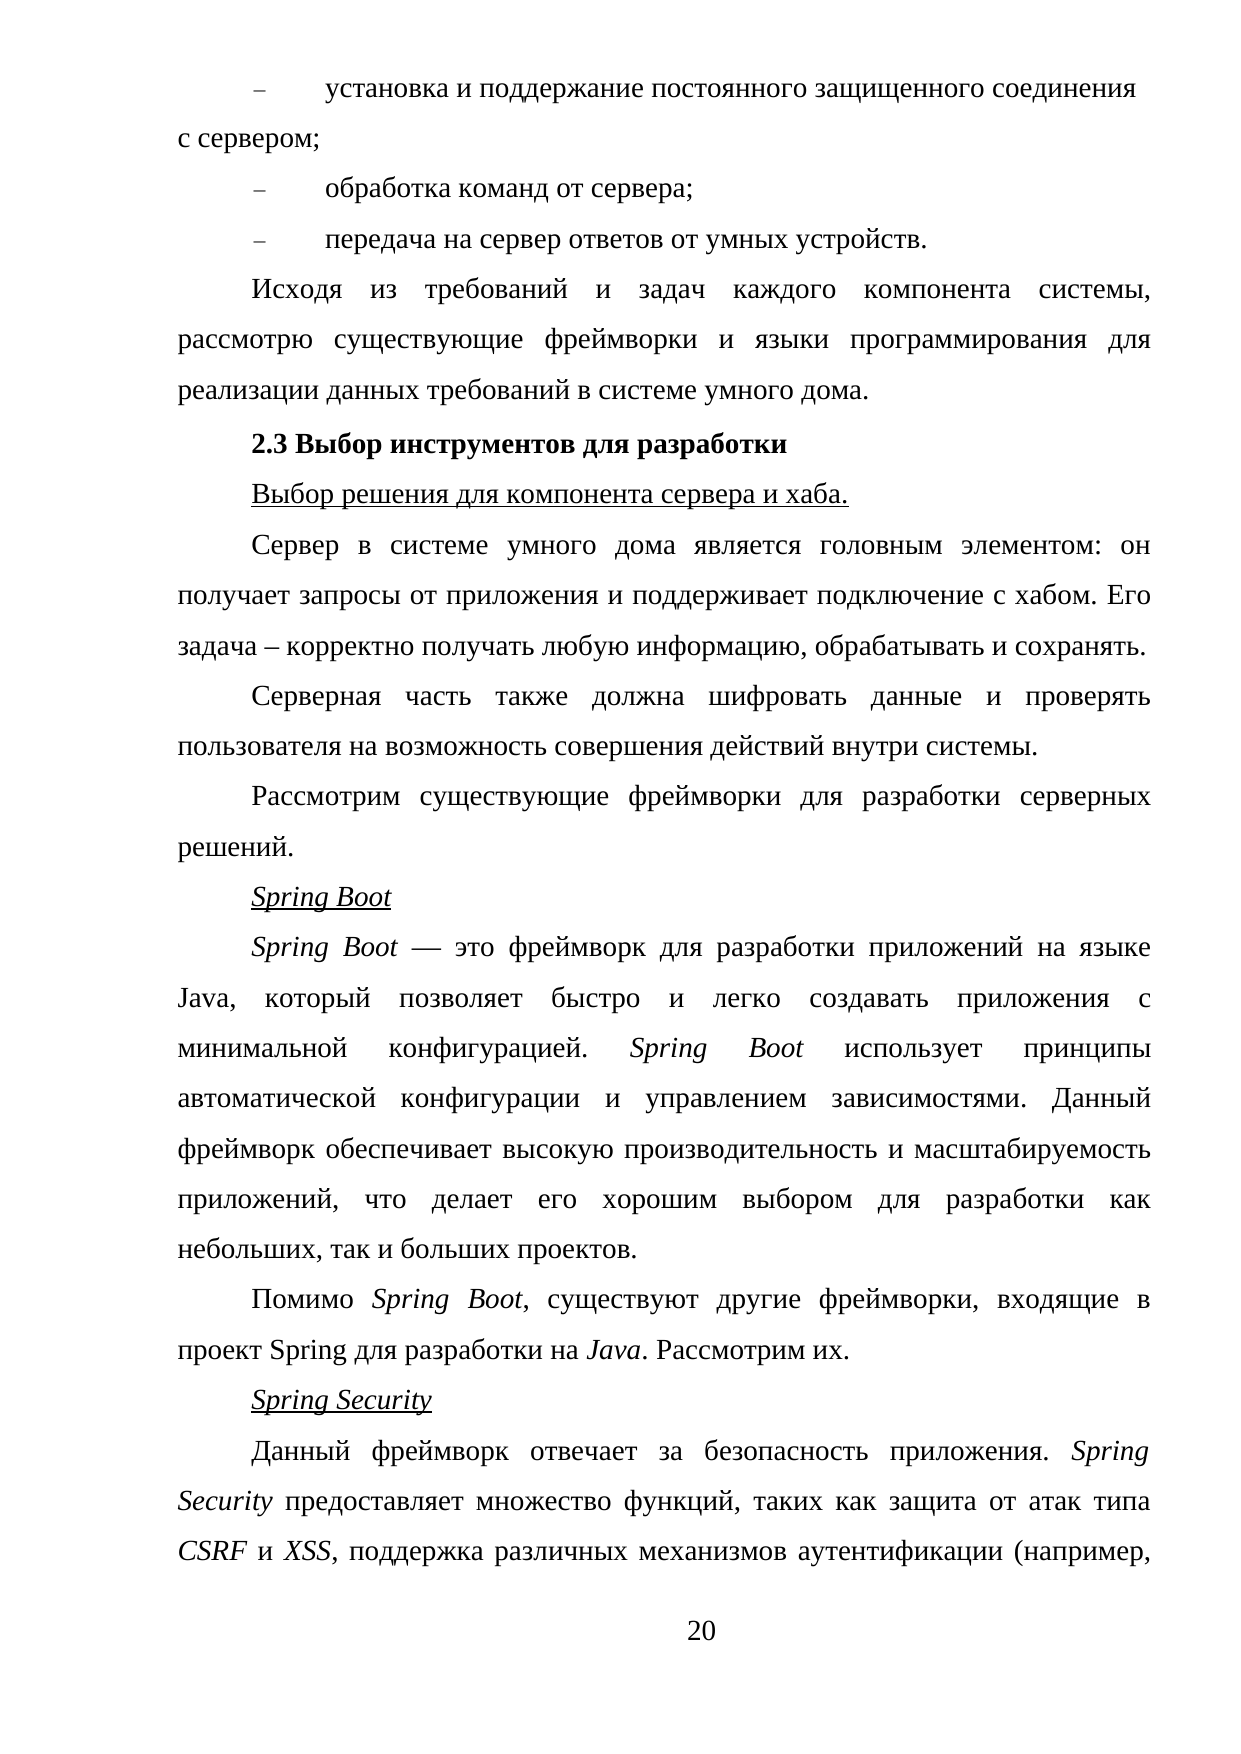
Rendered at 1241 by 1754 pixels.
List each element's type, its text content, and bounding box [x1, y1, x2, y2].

text Spring Boot [177, 879, 1152, 913]
text Сервер в системе умного дома является головным элементом: он получает запросы от приложения и поддерживает подключение с хабом. Его задача – корректно получать любую информацию, обрабатывать и сохранять. [177, 527, 1152, 661]
text Серверная часть также должна шифровать данные и проверять пользователя на возможность совершения действий внутри системы. [177, 678, 1152, 762]
text Spring Boot — это фреймворк для разработки приложений на языке Java, который позволяет быстро и легко создавать приложения с минимальной конфигурацией. Spring Boot использует принципы автоматической конфигурации и управлением зависимостями. Данный фреймворк обеспечивает высокую производительность и масштабируемость приложений, что делает его хорошим выбором для разработки как небольших, так и больших проектов. [177, 929, 1152, 1265]
list установка и поддержание постоянного защищенного соединения с сервером; [177, 70, 1152, 154]
text Помимо Spring Boot, существуют другие фреймворки, входящие в проект Spring для разработки на Java. Рассмотрим их. [177, 1282, 1152, 1366]
text Рассмотрим существующие фреймворки для разработки серверных решений. [177, 778, 1152, 862]
text Исходя из требований и задач каждого компонента системы, рассмотрю существующие фреймворки и языки программирования для реализации данных требований в системе умного дома. [177, 271, 1152, 405]
list обработка команд от сервера; [177, 171, 1152, 204]
text Выбор решения для компонента сервера и хаба. [177, 477, 1152, 510]
list передача на сервер ответов от умных устройств. [177, 221, 1152, 254]
text Spring Security [177, 1382, 1152, 1416]
text 2.3 Выбор инструментов для разработки [177, 426, 1152, 460]
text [177, 1433, 1152, 1567]
